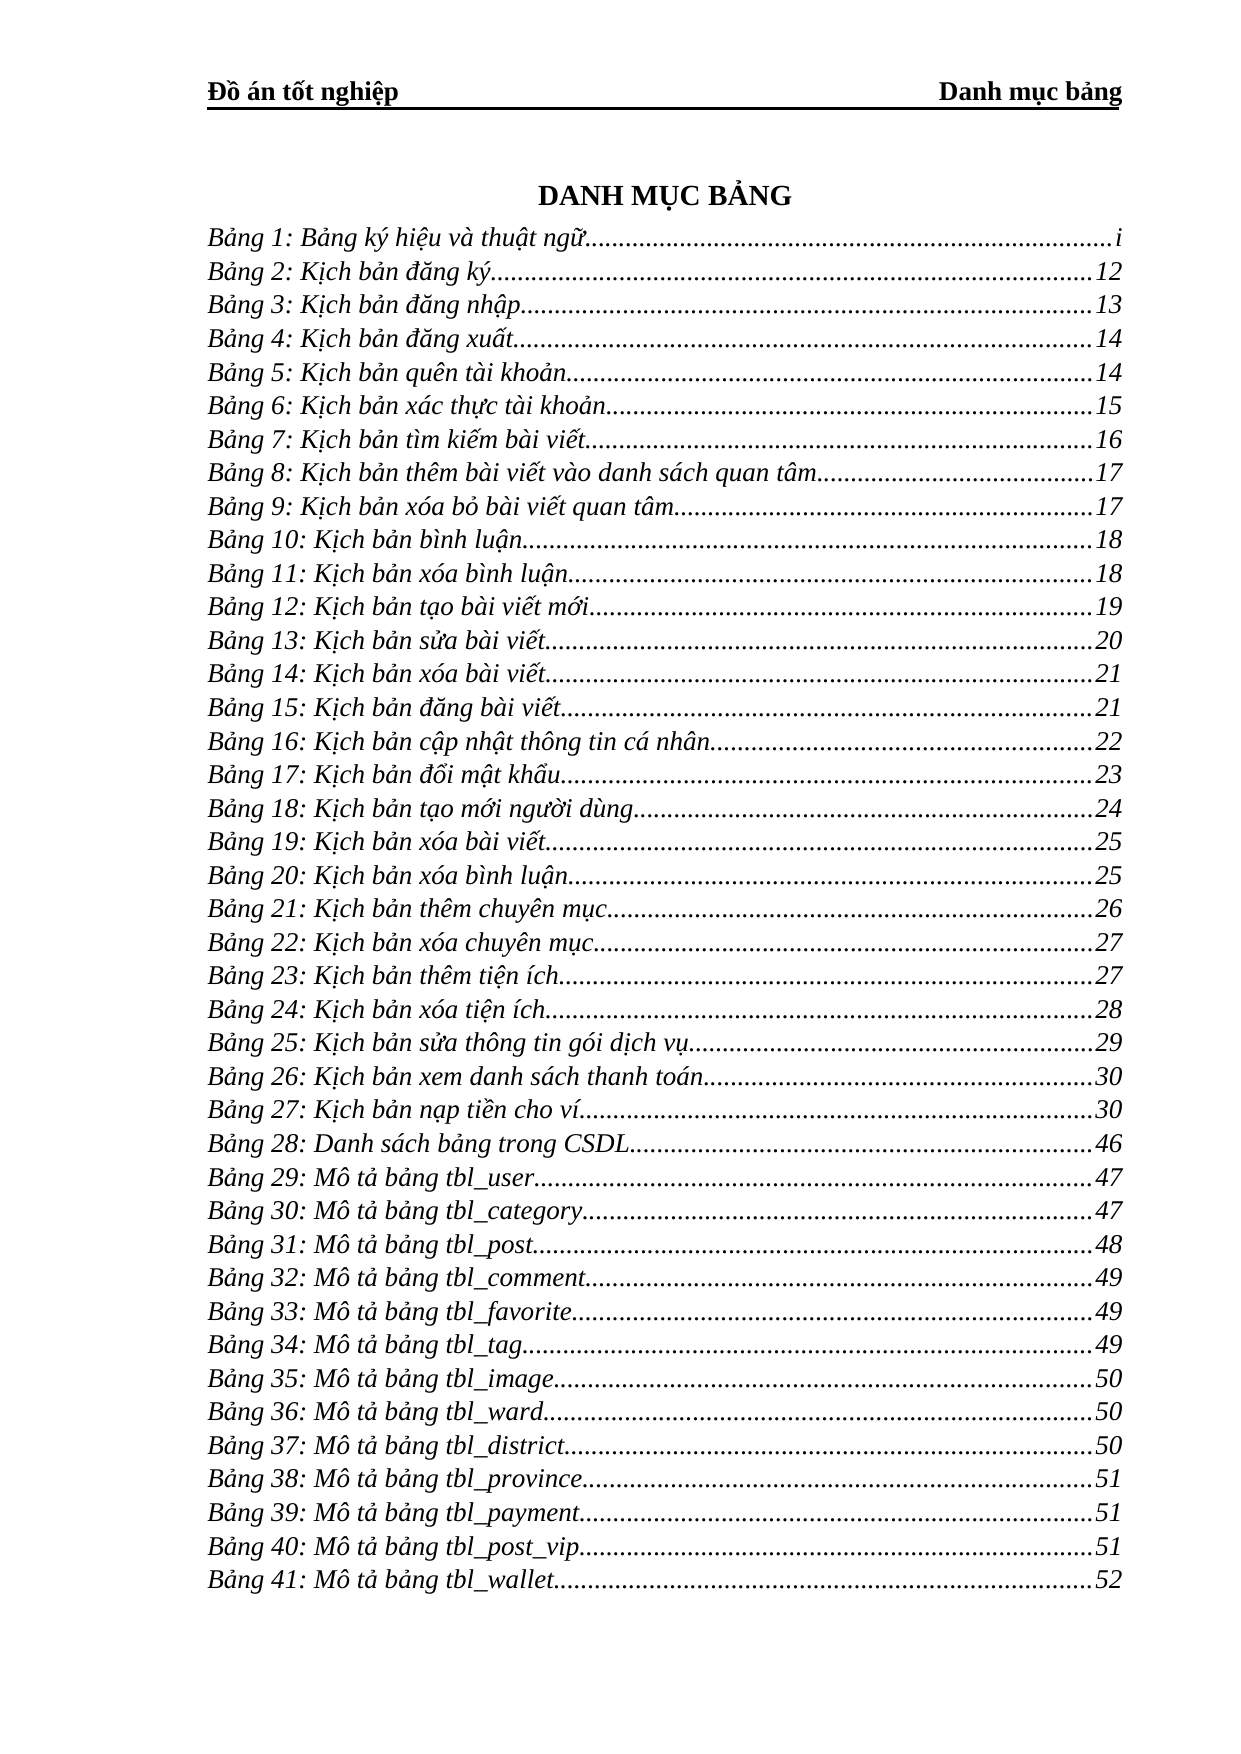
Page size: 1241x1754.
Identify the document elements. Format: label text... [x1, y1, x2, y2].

text Bảng 37: Mô tả bảng tbl_district 50 [207, 1429, 1123, 1460]
text Bảng 33: Mô tả bảng tbl_favorite 49 [207, 1295, 1123, 1326]
text Bảng 8: Kịch bản thêm bài viết vào danh sách quan tâm 17 [207, 456, 1123, 487]
text Bảng 23: Kịch bản thêm tiện ích 27 [207, 959, 1123, 991]
text Bảng 19: Kịch bản xóa bài viết 25 [207, 825, 1123, 856]
text Bảng 22: Kịch bản xóa chuyên mục 27 [207, 926, 1123, 957]
text Bảng 16: Kịch bản cập nhật thông tin cá nhân 22 [207, 725, 1123, 756]
text Bảng 30: Mô tả bảng tbl_category 47 [207, 1194, 1123, 1225]
text Bảng 36: Mô tả bảng tbl_ward 50 [207, 1396, 1123, 1427]
text Bảng 29: Mô tả bảng tbl_user 47 [207, 1161, 1123, 1192]
text Bảng 24: Kịch bản xóa tiện ích 28 [207, 993, 1123, 1024]
text Bảng 38: Mô tả bảng tbl_province 51 [207, 1463, 1123, 1494]
text Bảng 5: Kịch bản quên tài khoản 14 [207, 356, 1123, 387]
text Bảng 7: Kịch bản tìm kiếm bài viết 16 [207, 423, 1123, 454]
text Bảng 4: Kịch bản đăng xuất 14 [207, 322, 1123, 353]
text Bảng 18: Kịch bản tạo mới người dùng 24 [207, 792, 1123, 823]
text Bảng 9: Kịch bản xóa bỏ bài viết quan tâm 17 [207, 490, 1123, 521]
text Bảng 32: Mô tả bảng tbl_comment 49 [207, 1261, 1123, 1292]
text Bảng 17: Kịch bản đổi mật khẩu 23 [207, 758, 1123, 789]
text Bảng 40: Mô tả bảng tbl_post_vip 51 [207, 1530, 1123, 1561]
text Bảng 35: Mô tả bảng tbl_image 50 [207, 1362, 1123, 1393]
text Bảng 11: Kịch bản xóa bình luận 18 [207, 557, 1123, 588]
text Bảng 1: Bảng ký hiệu và thuật ngữ i [207, 222, 1123, 253]
text Bảng 26: Kịch bản xem danh sách thanh toán 30 [207, 1060, 1123, 1091]
text Bảng 34: Mô tả bảng tbl_tag 49 [207, 1328, 1123, 1359]
text Bảng 41: Mô tả bảng tbl_wallet 52 [207, 1563, 1123, 1594]
text Bảng 3: Kịch bản đăng nhập 13 [207, 289, 1123, 320]
text Bảng 28: Danh sách bảng trong CSDL 46 [207, 1127, 1123, 1158]
text Bảng 2: Kịch bản đăng ký 12 [207, 255, 1123, 286]
text Bảng 27: Kịch bản nạp tiền cho ví 30 [207, 1094, 1123, 1125]
text Bảng 6: Kịch bản xác thực tài khoản 15 [207, 389, 1123, 420]
text Bảng 25: Kịch bản sửa thông tin gói dịch vụ 29 [207, 1027, 1123, 1058]
text Bảng 20: Kịch bản xóa bình luận 25 [207, 859, 1123, 890]
text Bảng 10: Kịch bản bình luận 18 [207, 523, 1123, 554]
subtitle DANH MỤC BẢNG [207, 178, 1123, 212]
text Bảng 13: Kịch bản sửa bài viết 20 [207, 624, 1123, 655]
text Bảng 31: Mô tả bảng tbl_post 48 [207, 1228, 1123, 1259]
text Bảng 14: Kịch bản xóa bài viết 21 [207, 658, 1123, 689]
text Bảng 39: Mô tả bảng tbl_payment 51 [207, 1496, 1123, 1527]
text Bảng 12: Kịch bản tạo bài viết mới 19 [207, 591, 1123, 622]
text Bảng 15: Kịch bản đăng bài viết 21 [207, 691, 1123, 722]
text Bảng 21: Kịch bản thêm chuyên mục 26 [207, 892, 1123, 923]
